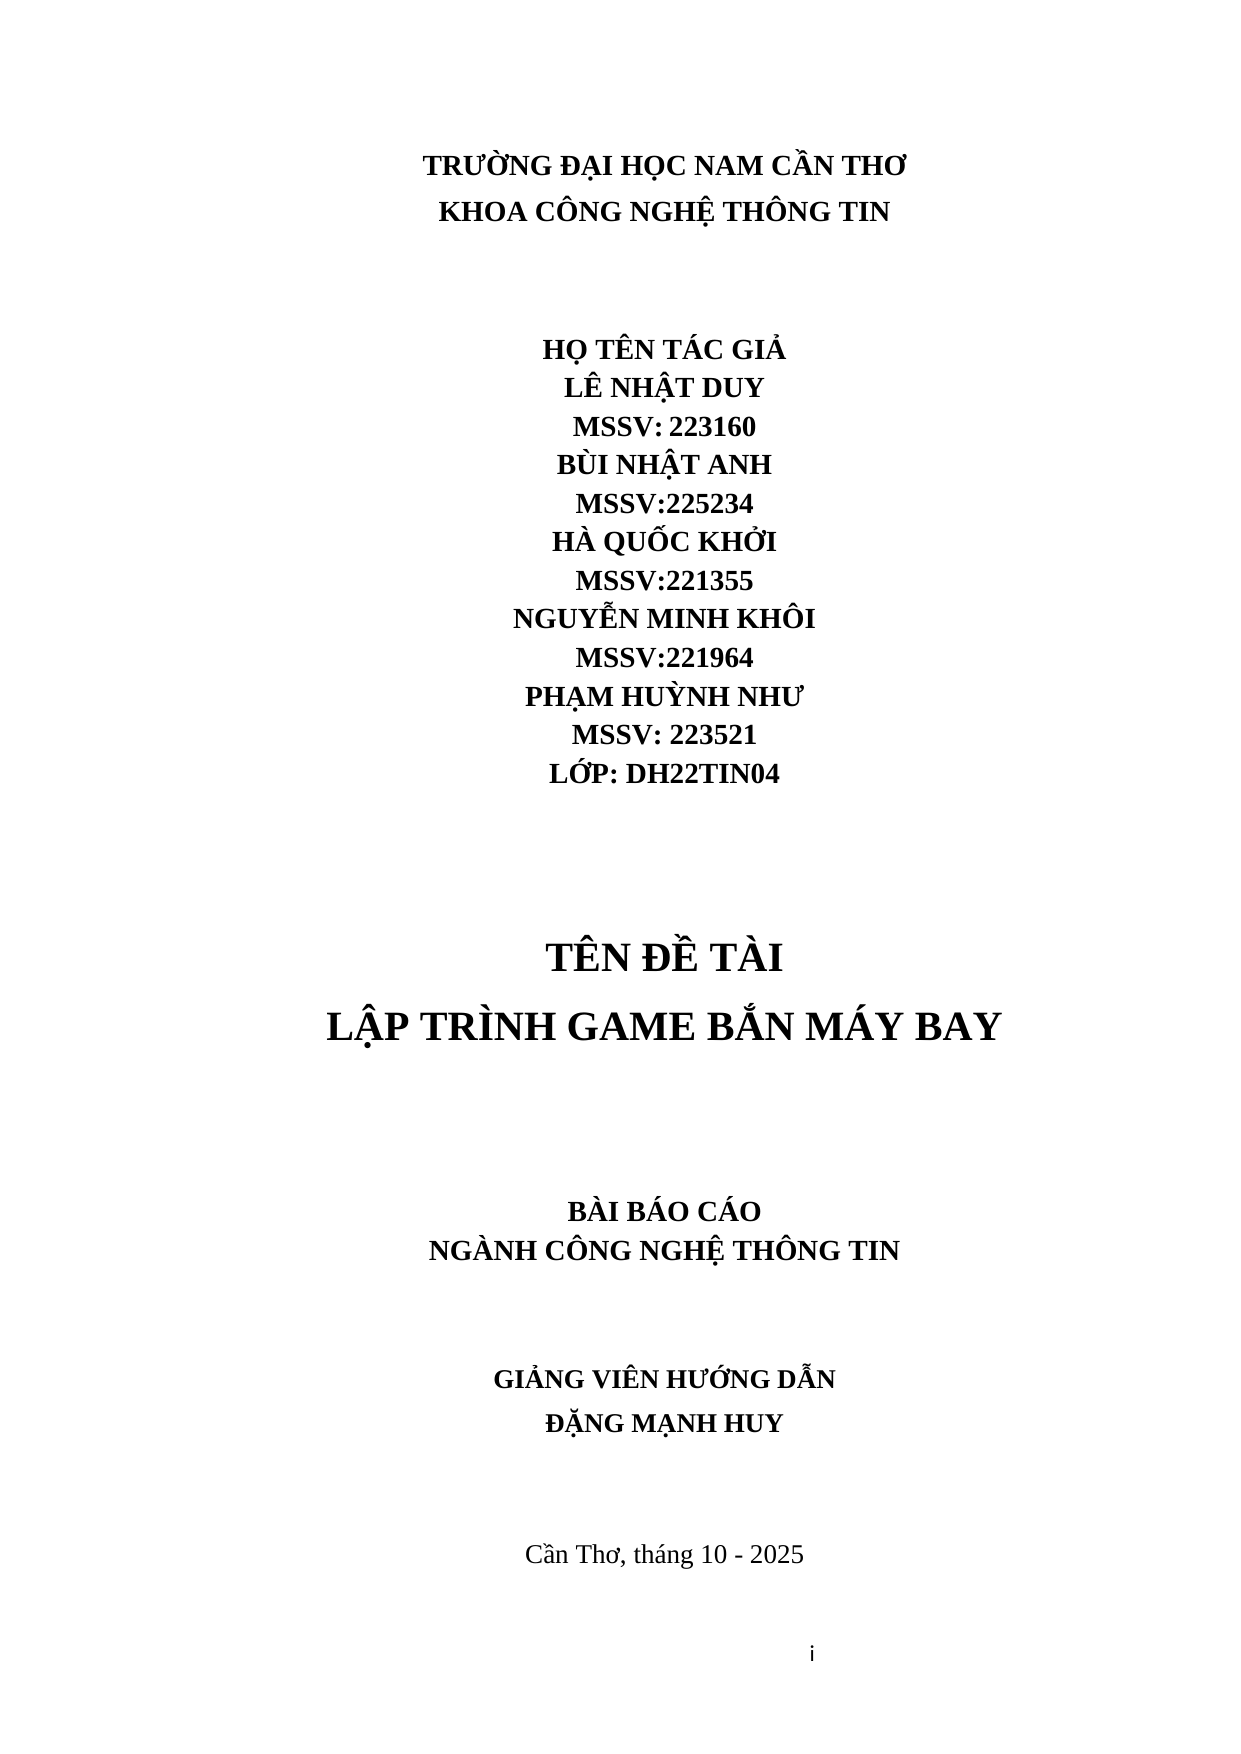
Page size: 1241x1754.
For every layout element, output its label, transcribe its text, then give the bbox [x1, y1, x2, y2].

text Cần Thơ, tháng 10 - 2025 [207, 1538, 1122, 1569]
text GIẢNG VIÊN HƯỚNG DẪN [207, 1364, 1122, 1395]
text MSSV:225234 [207, 486, 1122, 519]
text HỌ TÊN TÁC GIẢ [207, 332, 1122, 365]
text MSSV: 223521 [207, 717, 1122, 751]
text TRƯỜNG ĐẠI HỌC NAM CẦN THƠ [207, 148, 1122, 181]
text MSSV:221355 [207, 563, 1122, 597]
text MSSV:221964 [207, 640, 1122, 674]
text HÀ QUỐC KHỞI [207, 524, 1122, 558]
text KHOA CÔNG NGHỆ THÔNG TIN [207, 194, 1122, 227]
text ĐẶNG MẠNH HUY [207, 1407, 1122, 1438]
text PHẠM HUỲNH NHƯ [207, 679, 1122, 712]
text LÊ NHẬT DUY [207, 370, 1122, 404]
text LỚP: DH22TIN04 [207, 756, 1122, 789]
text LẬP TRÌNH GAME BẮN MÁY BAY [207, 1001, 1122, 1049]
text BÙI NHẬT ANH [207, 447, 1122, 481]
text BÀI BÁO CÁO [207, 1194, 1122, 1228]
text MSSV: 223160 [207, 409, 1122, 442]
text TÊN ĐỀ TÀI [207, 932, 1122, 980]
text NGÀNH CÔNG NGHỆ THÔNG TIN [207, 1233, 1122, 1267]
text NGUYỄN MINH KHÔI [207, 602, 1122, 635]
